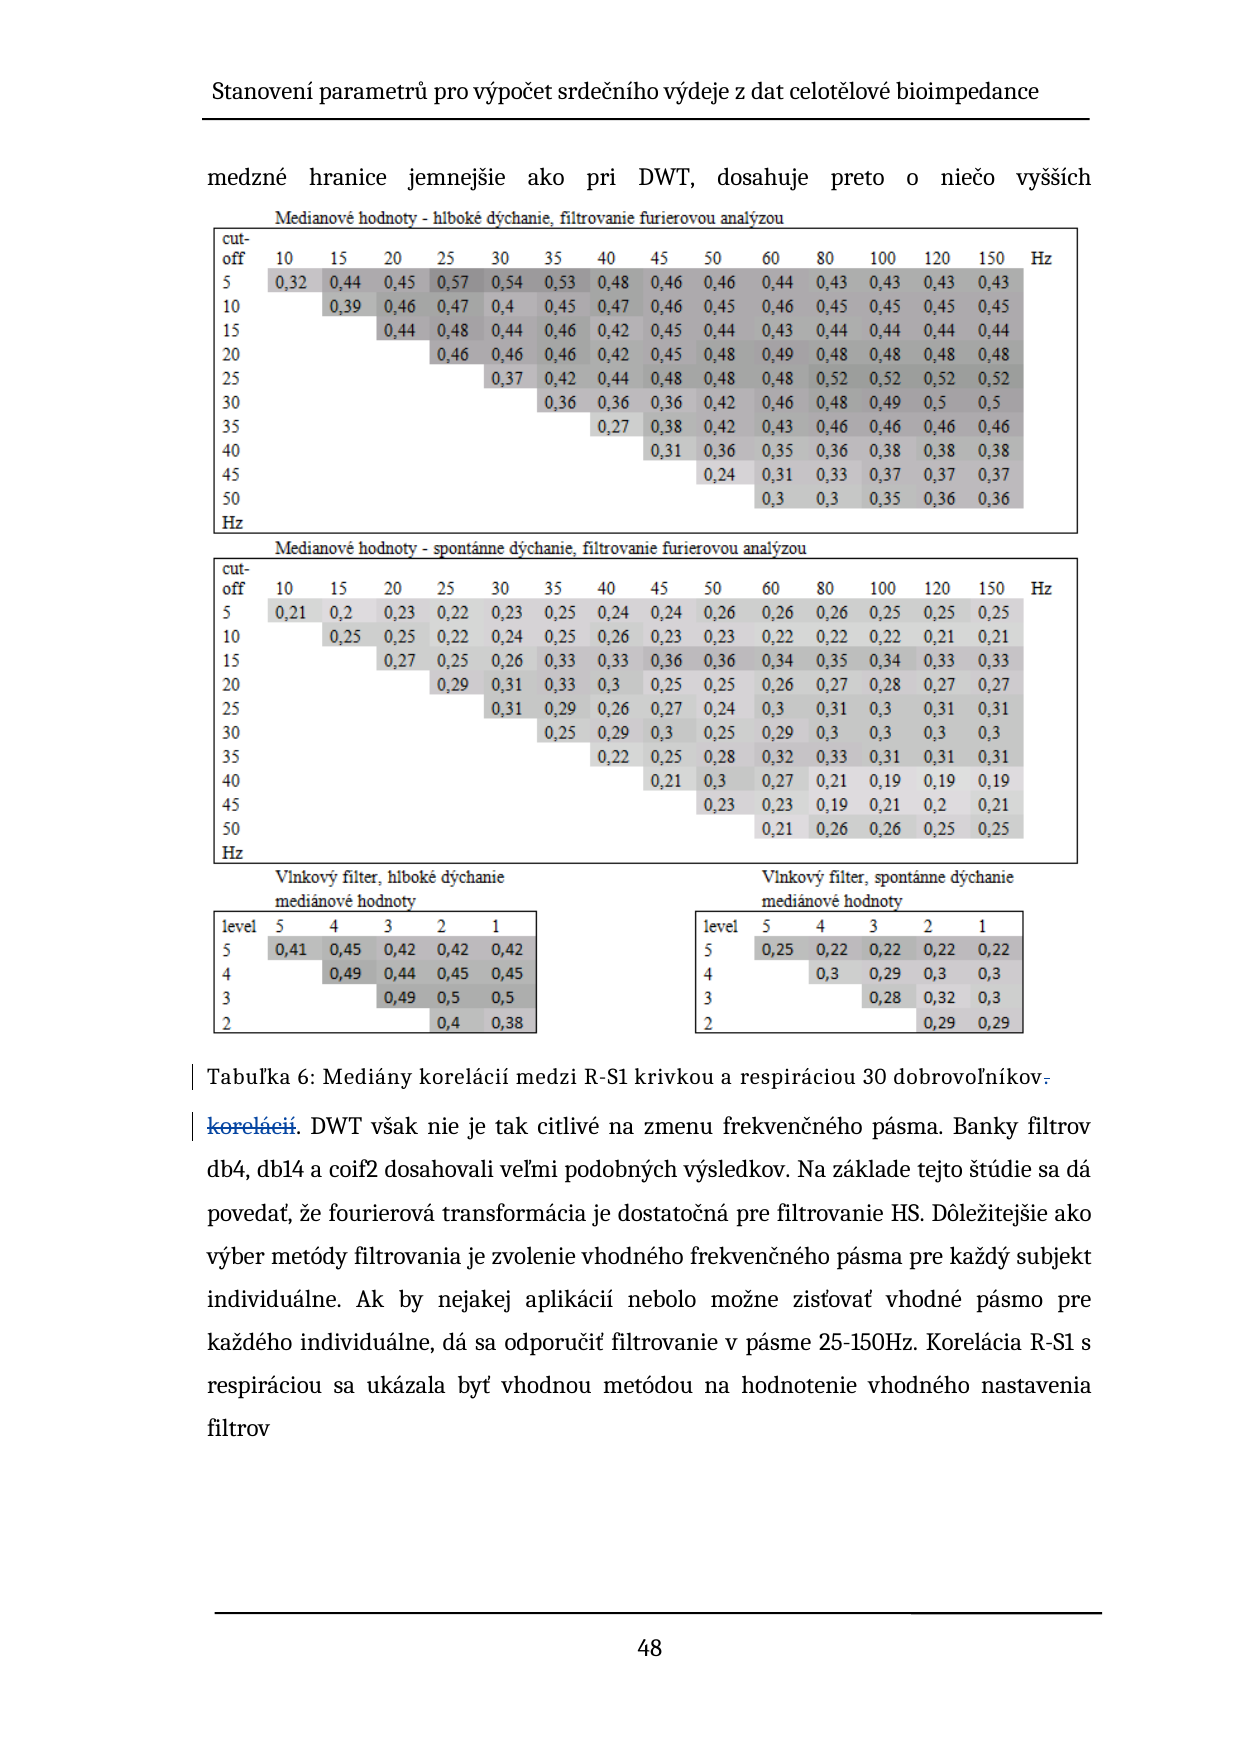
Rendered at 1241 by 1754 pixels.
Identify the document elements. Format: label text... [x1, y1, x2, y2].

picture [206, 206, 1092, 1050]
text Tabuľka 6: Mediány korelácií medzi R-S1 krivkou a respiráciou 30 dobrovoľníkov [207, 1064, 1092, 1090]
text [207, 163, 1092, 206]
text . DWT však nie je tak citlivé na zmenu frekvenčného pásma. Banky filtrov db4, db14 a coif2 dosahovali veľmi podobných výsledkov. Na základe tejto štúdie sa dá povedať, že fourierová transformácia je dostatočná pre filtrovanie HS. Dôležitejšie ako výber metódy filtrovania je zvolenie vhodného frekvenčného pásma pre každý subjekt individuálne. Ak by nejakej aplikácií nebolo možne zisťovať vhodné pásmo pre každého individuálne, dá sa odporučiť filtrovanie v pásme 25-150Hz. Korelácia R-S1 s respiráciou sa ukázala byť vhodnou metódou na hodnotenie vhodného nastavenia filtrov [207, 1112, 1092, 1443]
